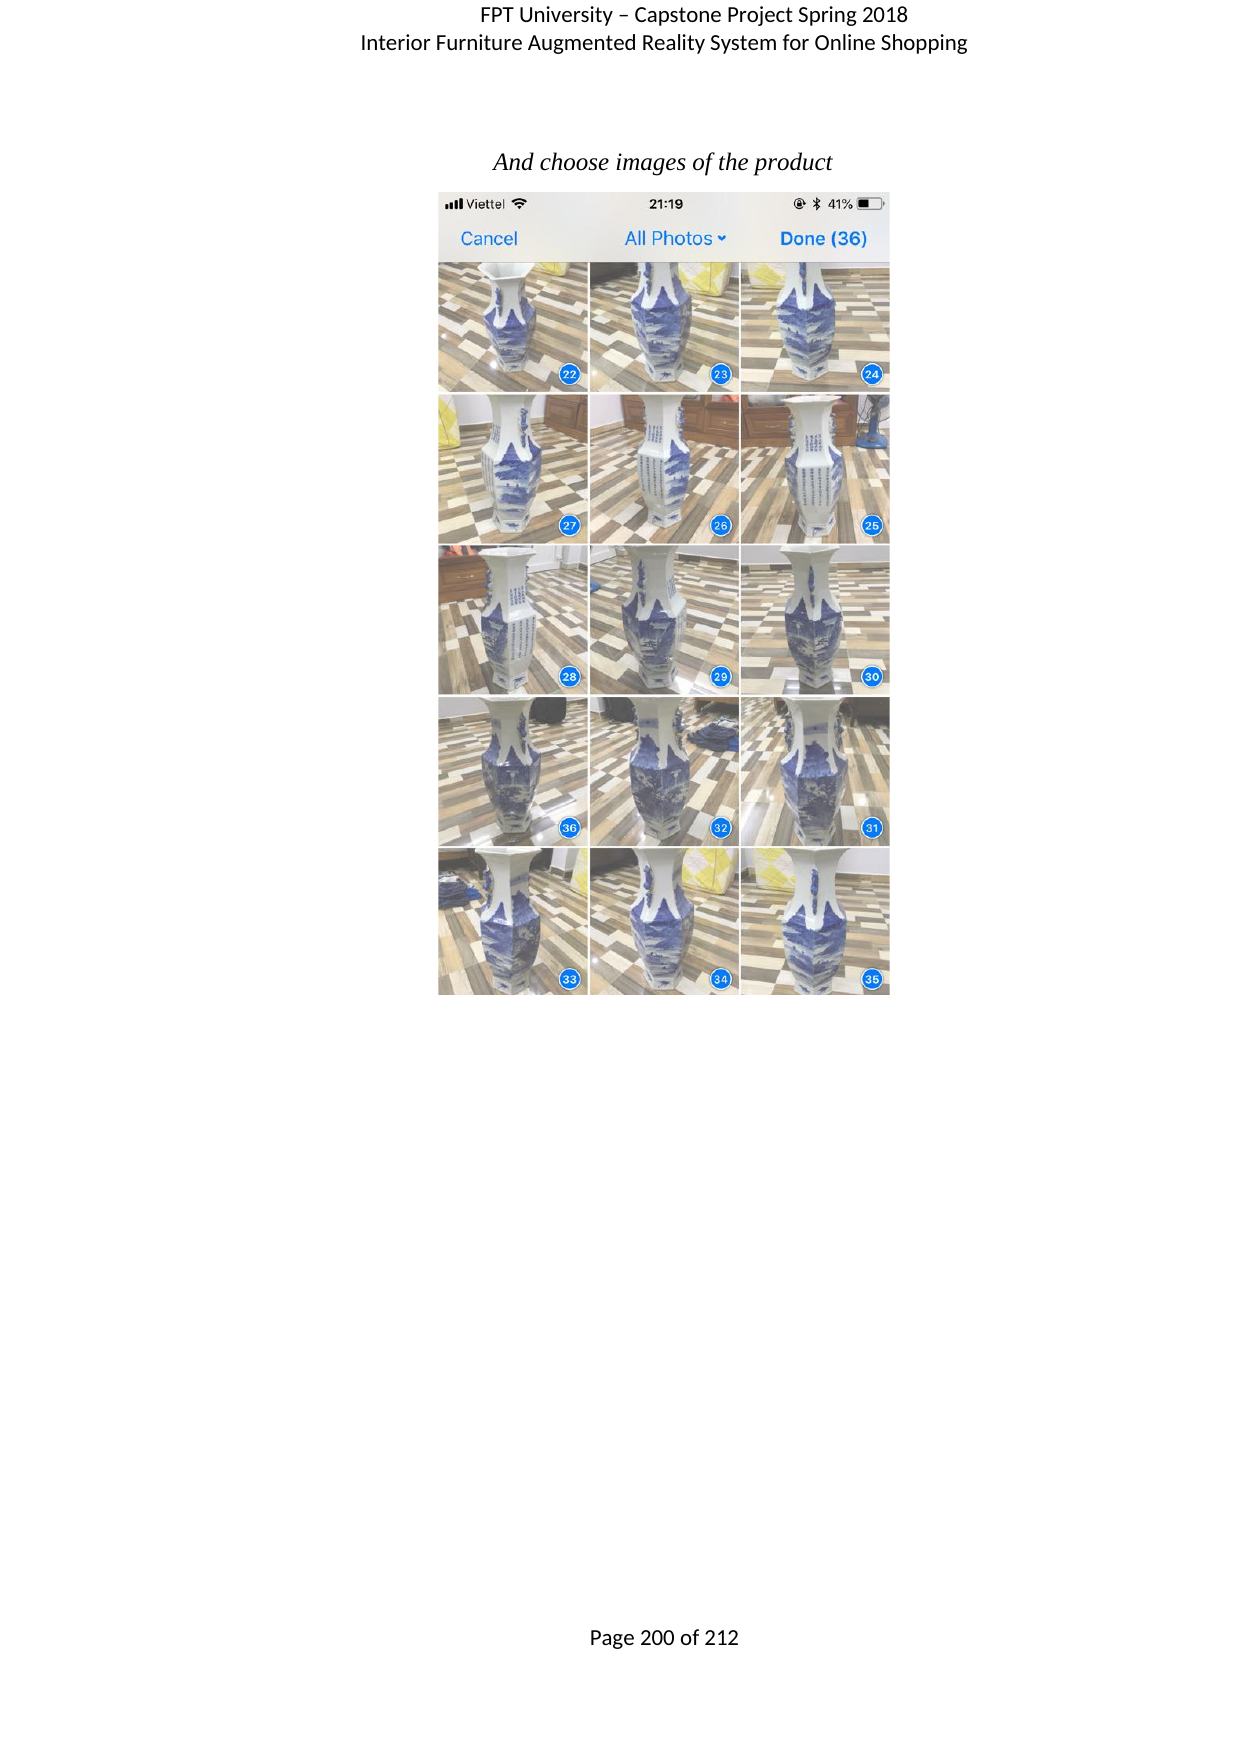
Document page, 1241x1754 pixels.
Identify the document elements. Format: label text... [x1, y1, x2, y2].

picture [438, 192, 890, 995]
subtitle And choose images of the product [207, 147, 1121, 176]
